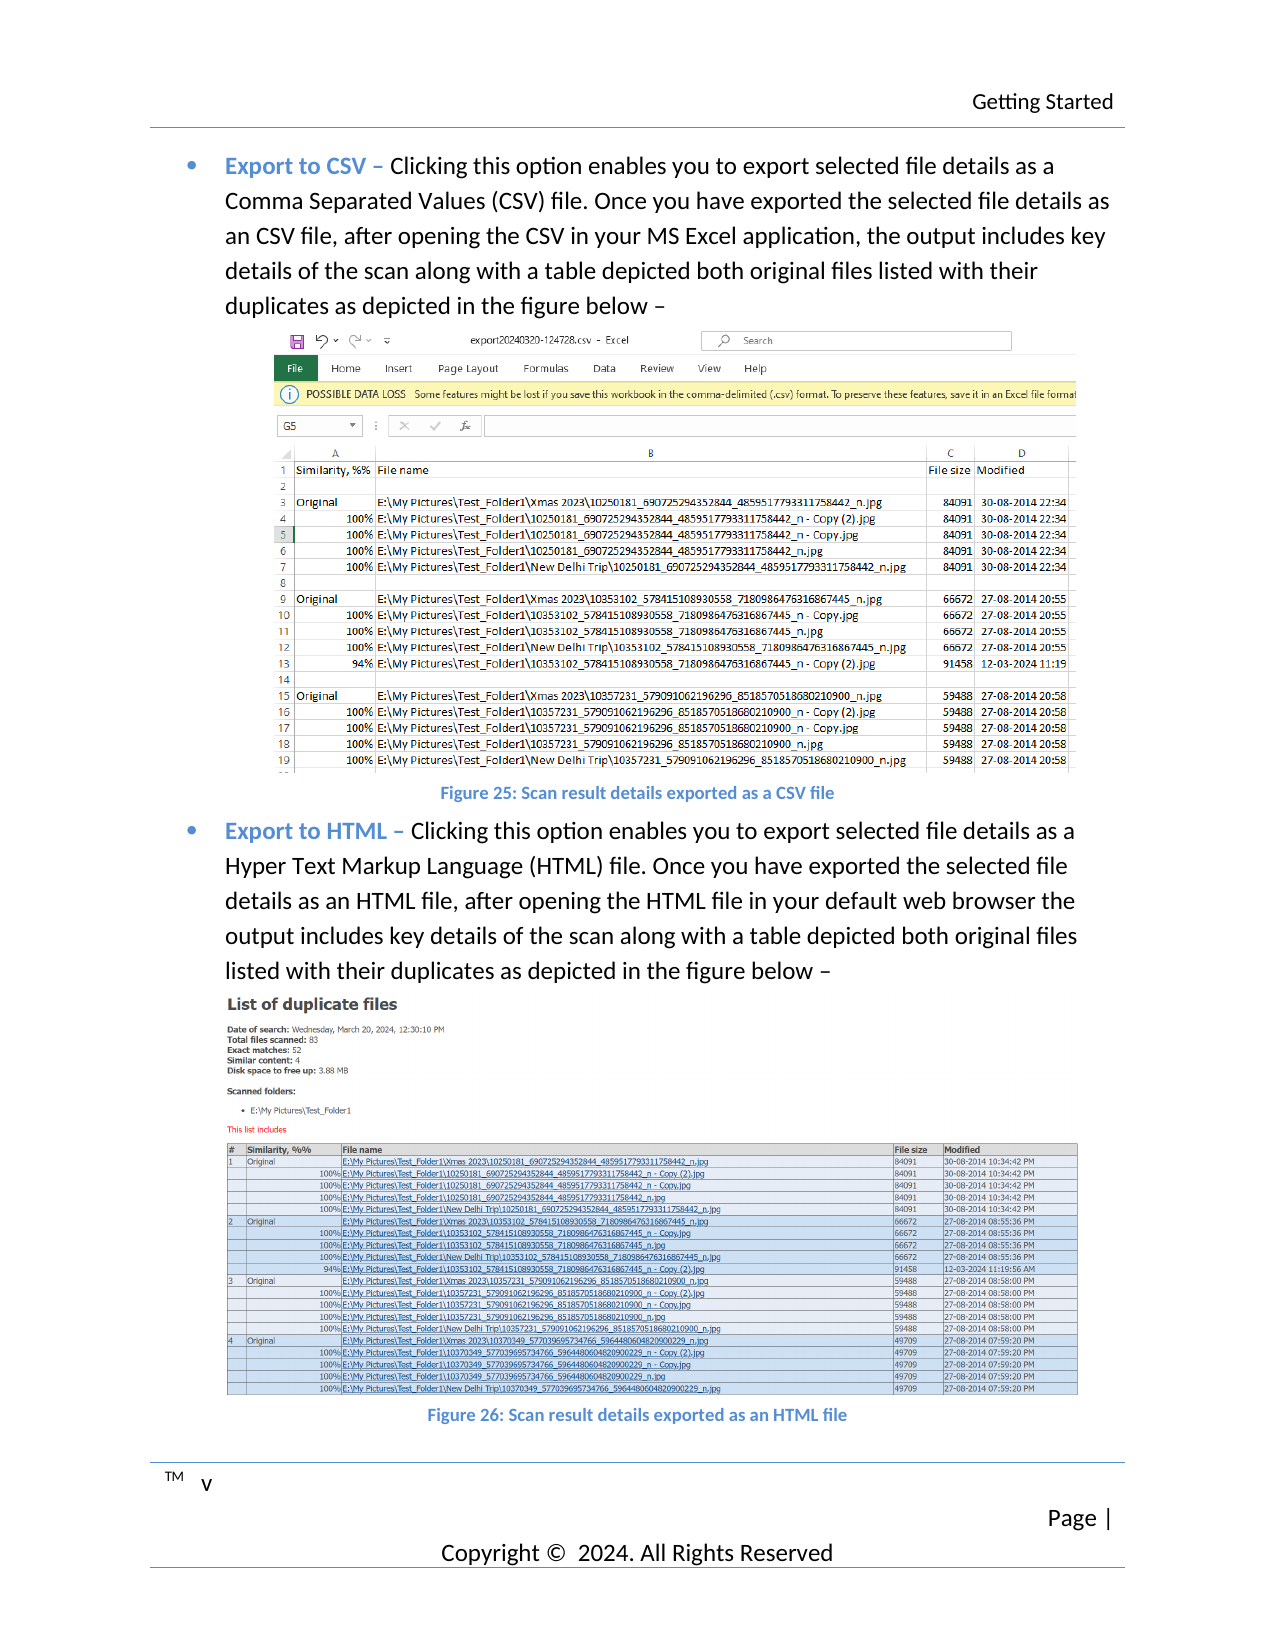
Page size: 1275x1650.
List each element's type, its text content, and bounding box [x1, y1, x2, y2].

text Figure 26: Scan result details exported as an HTML file [150, 1403, 1125, 1426]
list Export to HTML – Clicking this option enables you to export selected file details as a Hyper Text Markup Language (HTML) file. Once you have exported the selected file details as an HTML file, after opening the HTML file in your default web browser the output includes key details of the scan along with a table depicted both original files listed with their duplicates as depicted in the figure below – [187, 815, 1125, 986]
picture [274, 327, 1076, 773]
picture [225, 992, 1079, 1395]
list Export to CSV – Clicking this option enables you to export selected file details as a Comma Separated Values (CSV) file. Once you have exported the selected file details as an CSV file, after opening the CSV in your MS Excel application, the output includes key details of the scan along with a table depicted both original files listed with their duplicates as depicted in the figure below – [187, 150, 1125, 321]
text Figure 25: Scan result details exported as a CSV file [150, 781, 1125, 804]
